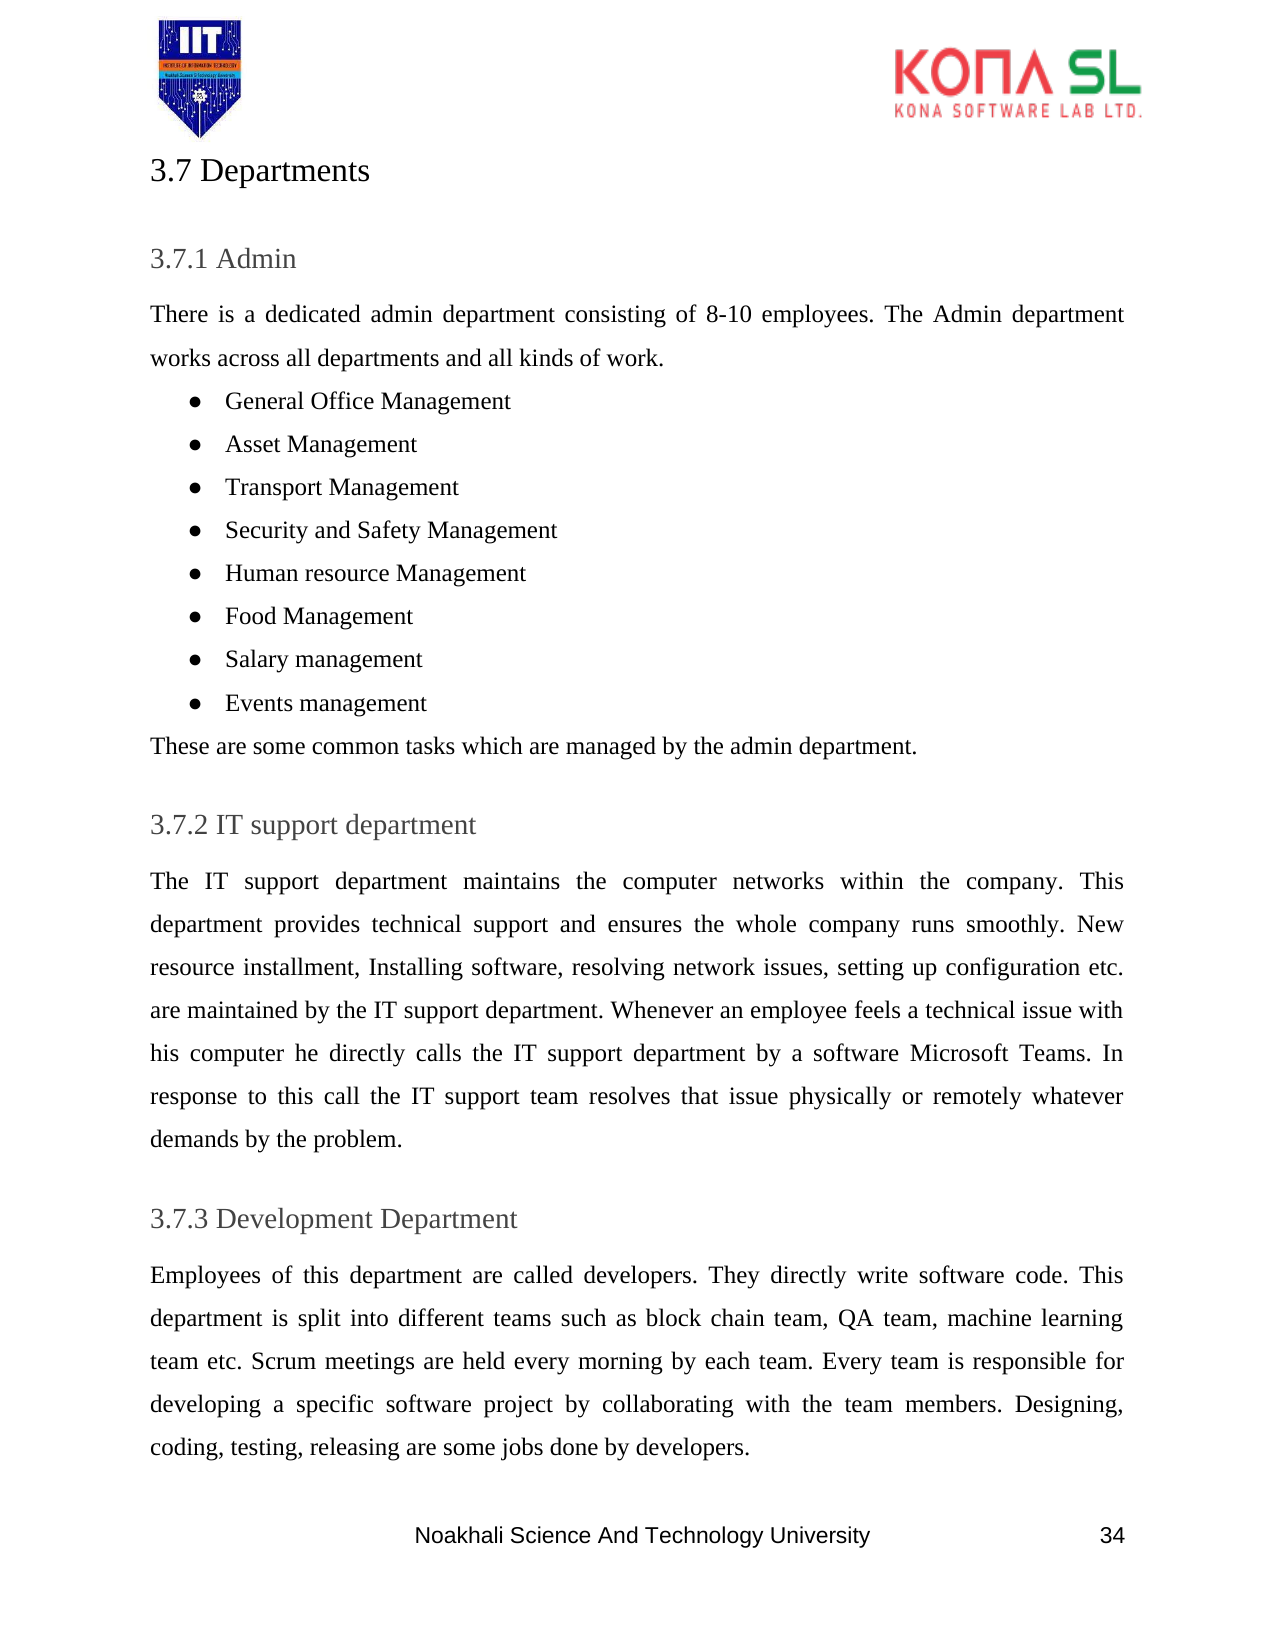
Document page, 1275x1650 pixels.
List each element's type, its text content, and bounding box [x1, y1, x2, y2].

list Security and Safety Management [187, 515, 1125, 544]
list Human resource Management [187, 558, 1125, 587]
subtitle 3.7.3 Development Department [150, 1201, 1125, 1234]
list Events management [187, 688, 1125, 716]
list General Office Management [187, 386, 1125, 414]
text The IT support department maintains the computer networks within the company. This department provides technical support and ensures the whole company runs smoothly. New resource installment, Installing software, resolving network issues, setting up configuration etc. are maintained by the IT support department. Whenever an employee feels a technical issue with his computer he directly calls the IT support department by a software Microsoft Teams. In response to this call the IT support team resolves that issue physically or remotely whatever demands by the problem. [150, 866, 1125, 1153]
list Transport Management [187, 472, 1125, 501]
list Food Management [187, 601, 1125, 630]
subtitle 3.7.2 IT support department [150, 807, 1125, 841]
picture [136, 16, 264, 143]
text There is a dedicated admin department consisting of 8-10 employees. The Admin department works across all departments and all kinds of work. [150, 299, 1125, 371]
list Asset Management [187, 429, 1125, 458]
picture [893, 45, 1144, 121]
subtitle 3.7 Departments [150, 150, 1125, 188]
subtitle 3.7.1 Admin [150, 241, 1125, 274]
text Employees of this department are called developers. They directly write software code. This department is split into different teams such as block chain team, QA team, machine learning team etc. Scrum meetings are held every morning by each team. Every team is responsible for developing a specific software project by collaborating with the team members. Designing, coding, testing, releasing are some jobs done by developers. [150, 1260, 1125, 1461]
text These are some common tasks which are managed by the admin department. [150, 731, 1125, 759]
list Salary management [187, 644, 1125, 673]
